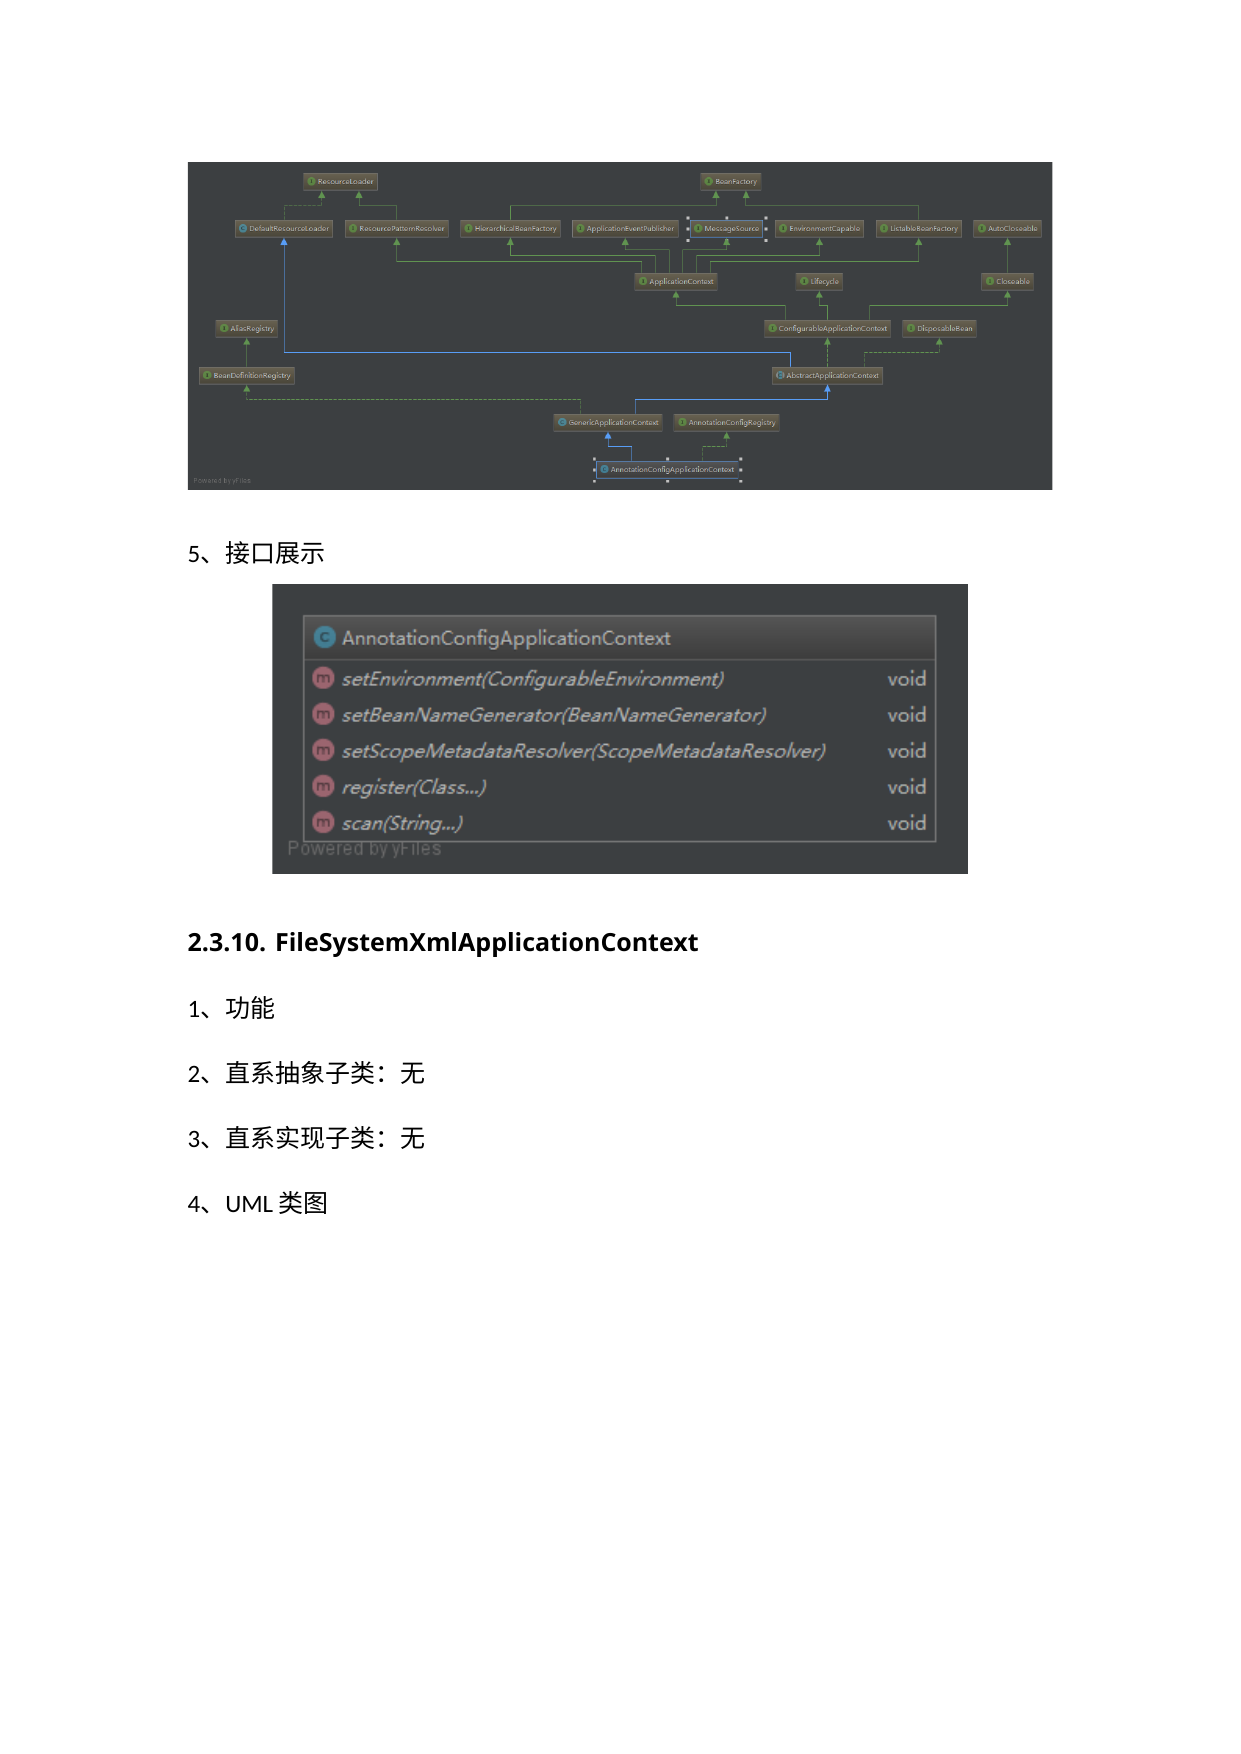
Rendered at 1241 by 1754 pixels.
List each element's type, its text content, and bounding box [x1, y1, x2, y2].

subtitle FileSystemXmlApplicationContext [187, 909, 1053, 974]
text 2、直系抽象子类：无 [187, 1039, 1053, 1104]
text 5、接口展示 [187, 519, 1053, 584]
text 3、直系实现子类：无 [187, 1104, 1053, 1169]
picture [187, 162, 1053, 490]
text 4、UML类图 [187, 1169, 1053, 1234]
text 1、功能 [187, 974, 1053, 1039]
picture [272, 584, 968, 874]
